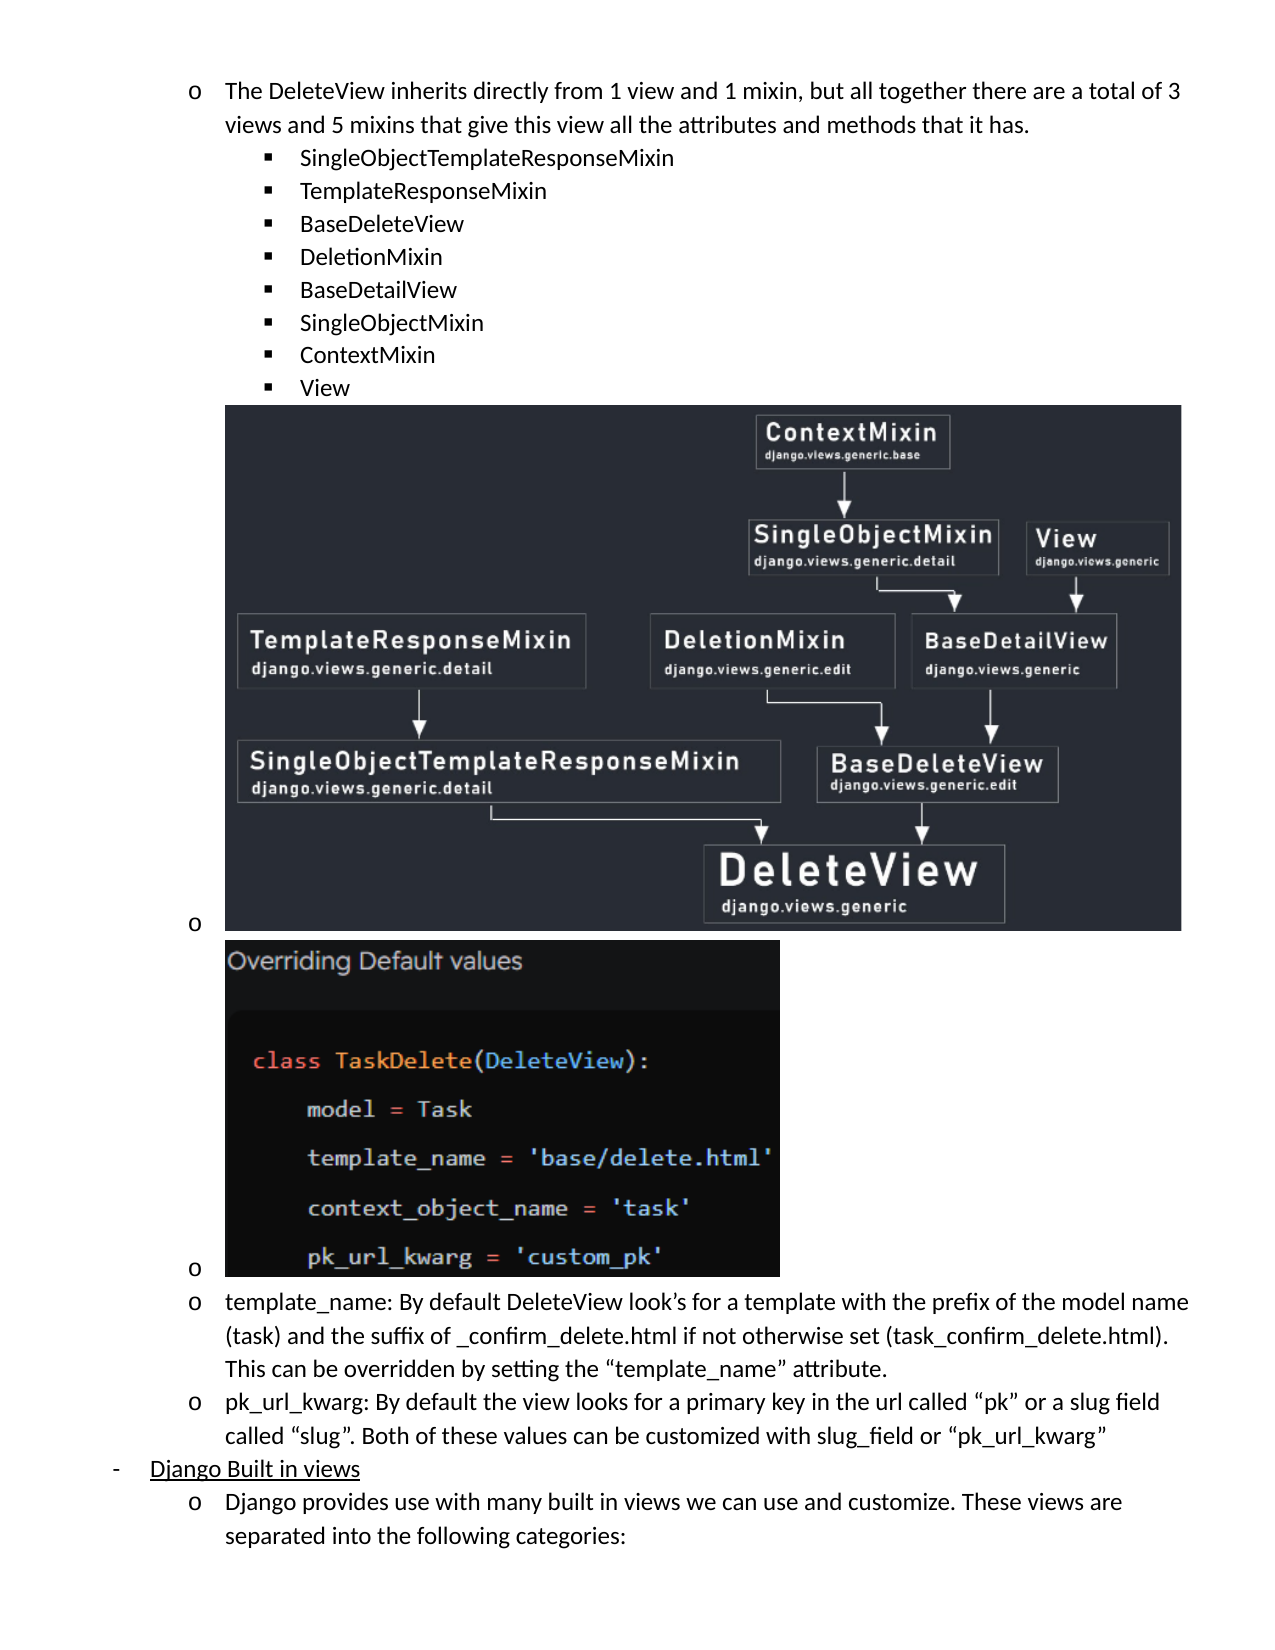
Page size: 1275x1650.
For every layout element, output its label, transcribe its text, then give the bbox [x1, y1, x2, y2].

picture [225, 405, 1182, 931]
list The DeleteView inherits directly from 1 view and 1 mixin, but all together there are a total of 3 views and 5 mixins that give this view all the attributes and methods that it has. [187, 75, 1200, 140]
list DeletionMixin [262, 241, 1200, 271]
list SingleObjectMixin [262, 307, 1200, 337]
list ContextMixin [262, 339, 1200, 370]
list Django Built in views [112, 1453, 1200, 1484]
list SingleObjectTemplateResponseMixin [262, 142, 1200, 173]
list BaseDetailView [262, 274, 1200, 304]
picture [225, 940, 780, 1277]
list BaseDeleteView [262, 208, 1200, 238]
list pk_url_kwarg: By default the view looks for a primary key in the url called “pk” or a slug field called “slug”. Both of these values can be customized with slug_field or “pk_url_kwarg” [187, 1386, 1200, 1451]
list template_name: By default DeleteView look’s for a template with the prefix of the model name (task) and the suffix of _confirm_delete.html if not otherwise set (task_confirm_delete.html). This can be overridden by setting the “template_name” attribute. [187, 1286, 1200, 1384]
list TemplateResponseMixin [262, 175, 1200, 206]
list Django provides use with many built in views we can use and customize. These views are separated into the following categories: [187, 1486, 1200, 1551]
list View [262, 372, 1200, 403]
